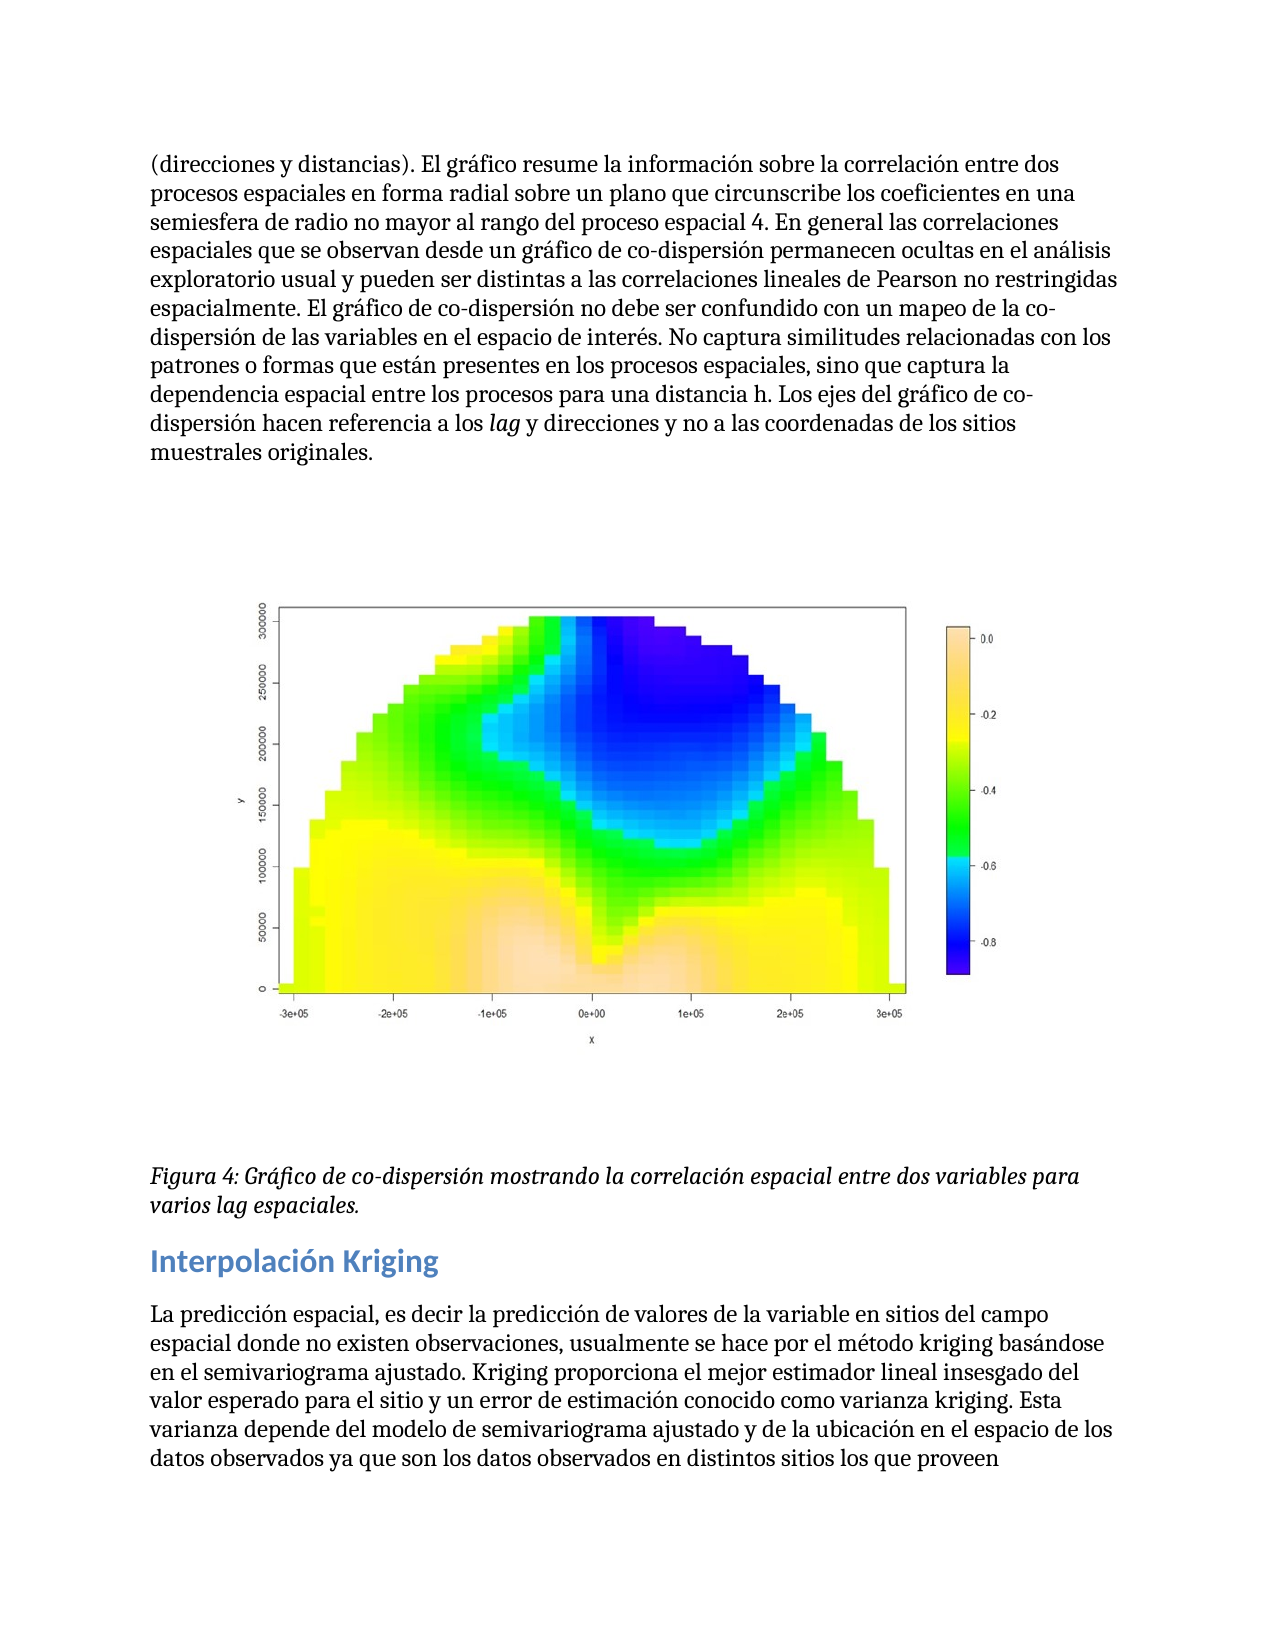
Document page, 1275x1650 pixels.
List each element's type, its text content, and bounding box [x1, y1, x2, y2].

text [150, 1300, 1125, 1472]
picture [168, 485, 1044, 1142]
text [150, 150, 1125, 466]
subtitle Interpolación Kriging [150, 1240, 1125, 1281]
text Figura 4: Gráfico de co-dispersión mostrando la correlación espacial entre dos variables para varios lag espaciales. [150, 1162, 1125, 1219]
